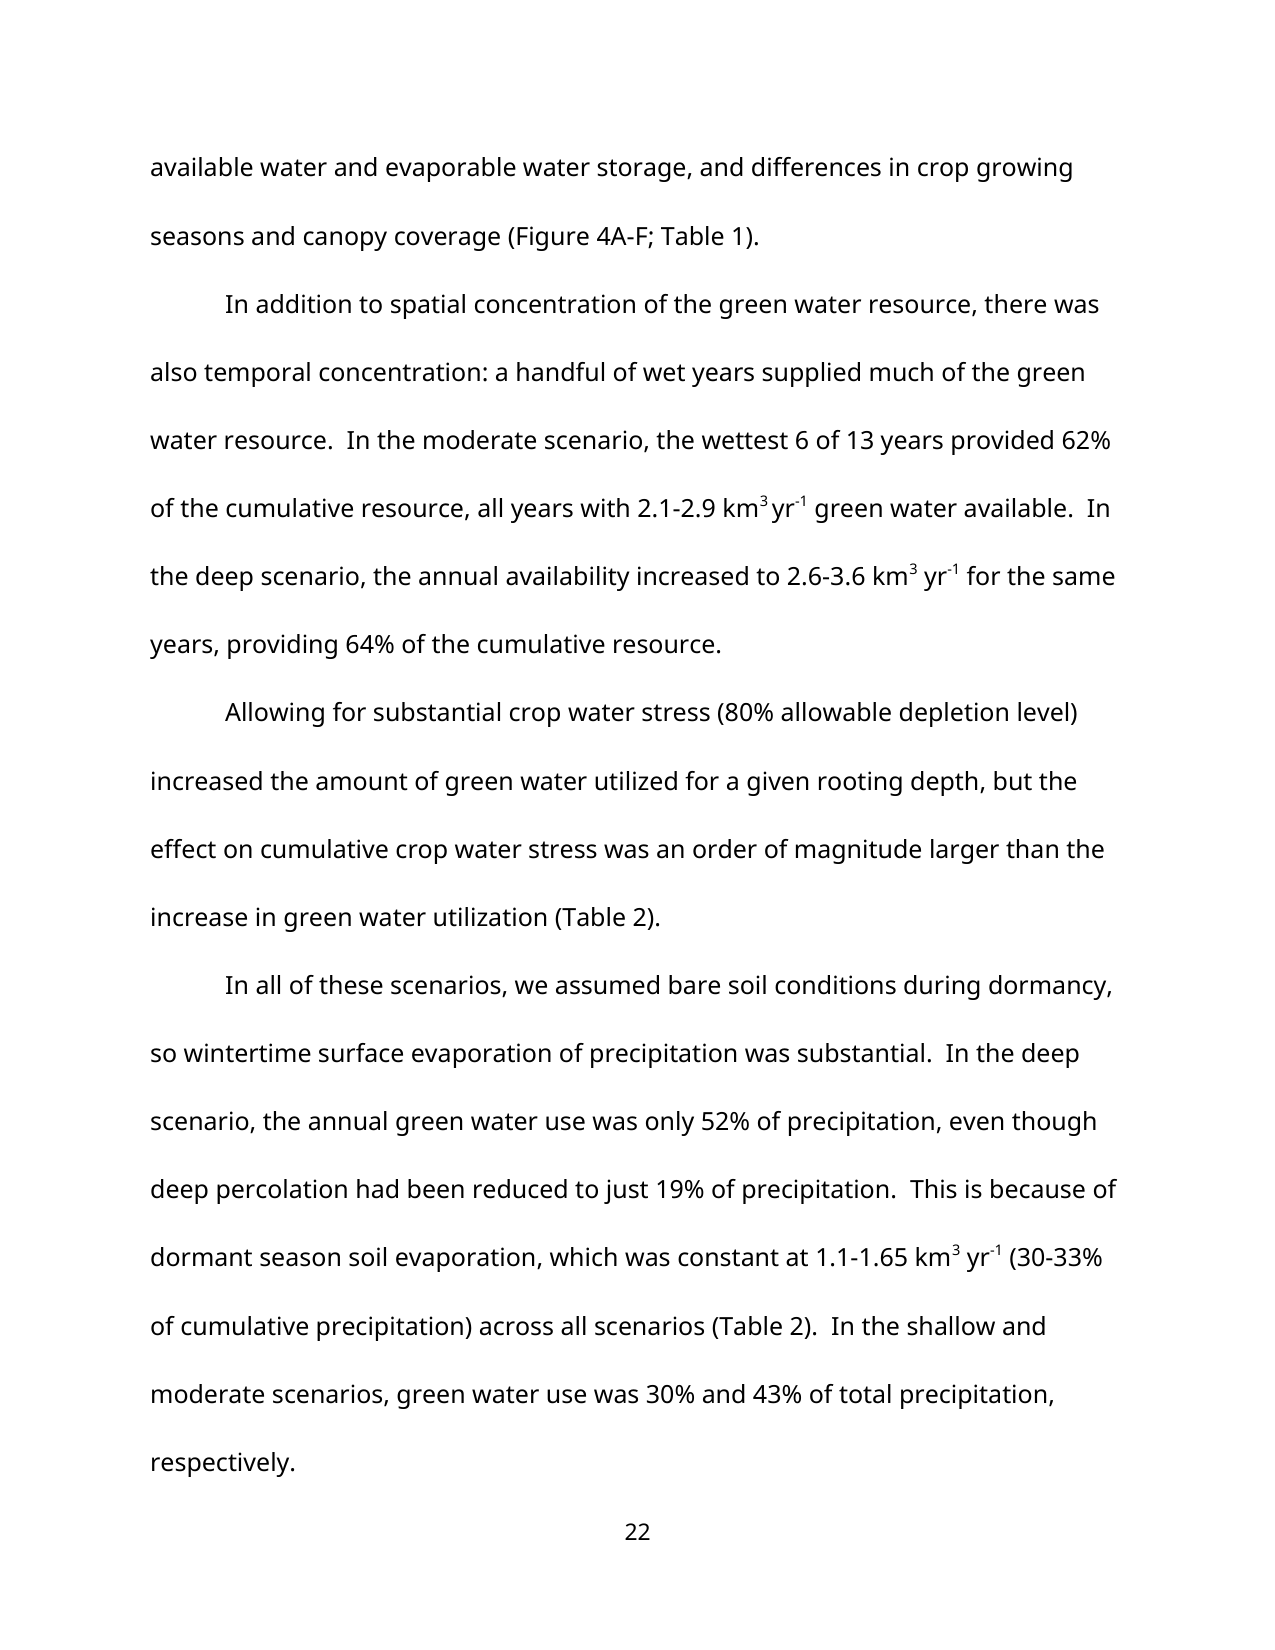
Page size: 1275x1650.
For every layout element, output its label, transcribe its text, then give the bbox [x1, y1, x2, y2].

list In all of these scenarios, we assumed bare soil conditions during dormancy, so wintertime surface evaporation of precipitation was substantial. In the deep scenario, the annual green water use was only 52% of precipitation, even though deep percolation had been reduced to just 19% of precipitation. This is because of dormant season soil evaporation, which was constant at 1.1-1.65 km3 yr-1 (30-33% of cumulative precipitation) across all scenarios (Table 2). In the shallow and moderate scenarios, green water use was 30% and 43% of total precipitation, respectively. [150, 967, 1125, 1478]
list Allowing for substantial crop water stress (80% allowable depletion level) increased the amount of green water utilized for a given rooting depth, but the effect on cumulative crop water stress was an order of magnitude larger than the increase in green water utilization (Table 2). [150, 695, 1125, 933]
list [150, 150, 1125, 252]
list In addition to spatial concentration of the green water resource, there was also temporal concentration: a handful of wet years supplied much of the green water resource. In the moderate scenario, the wettest 6 of 13 years provided 62% of the cumulative resource, all years with 2.1-2.9 km3 yr-1 green water available. In the deep scenario, the annual availability increased to 2.6-3.6 km3 yr-1 for the same years, providing 64% of the cumulative resource. [150, 286, 1125, 661]
